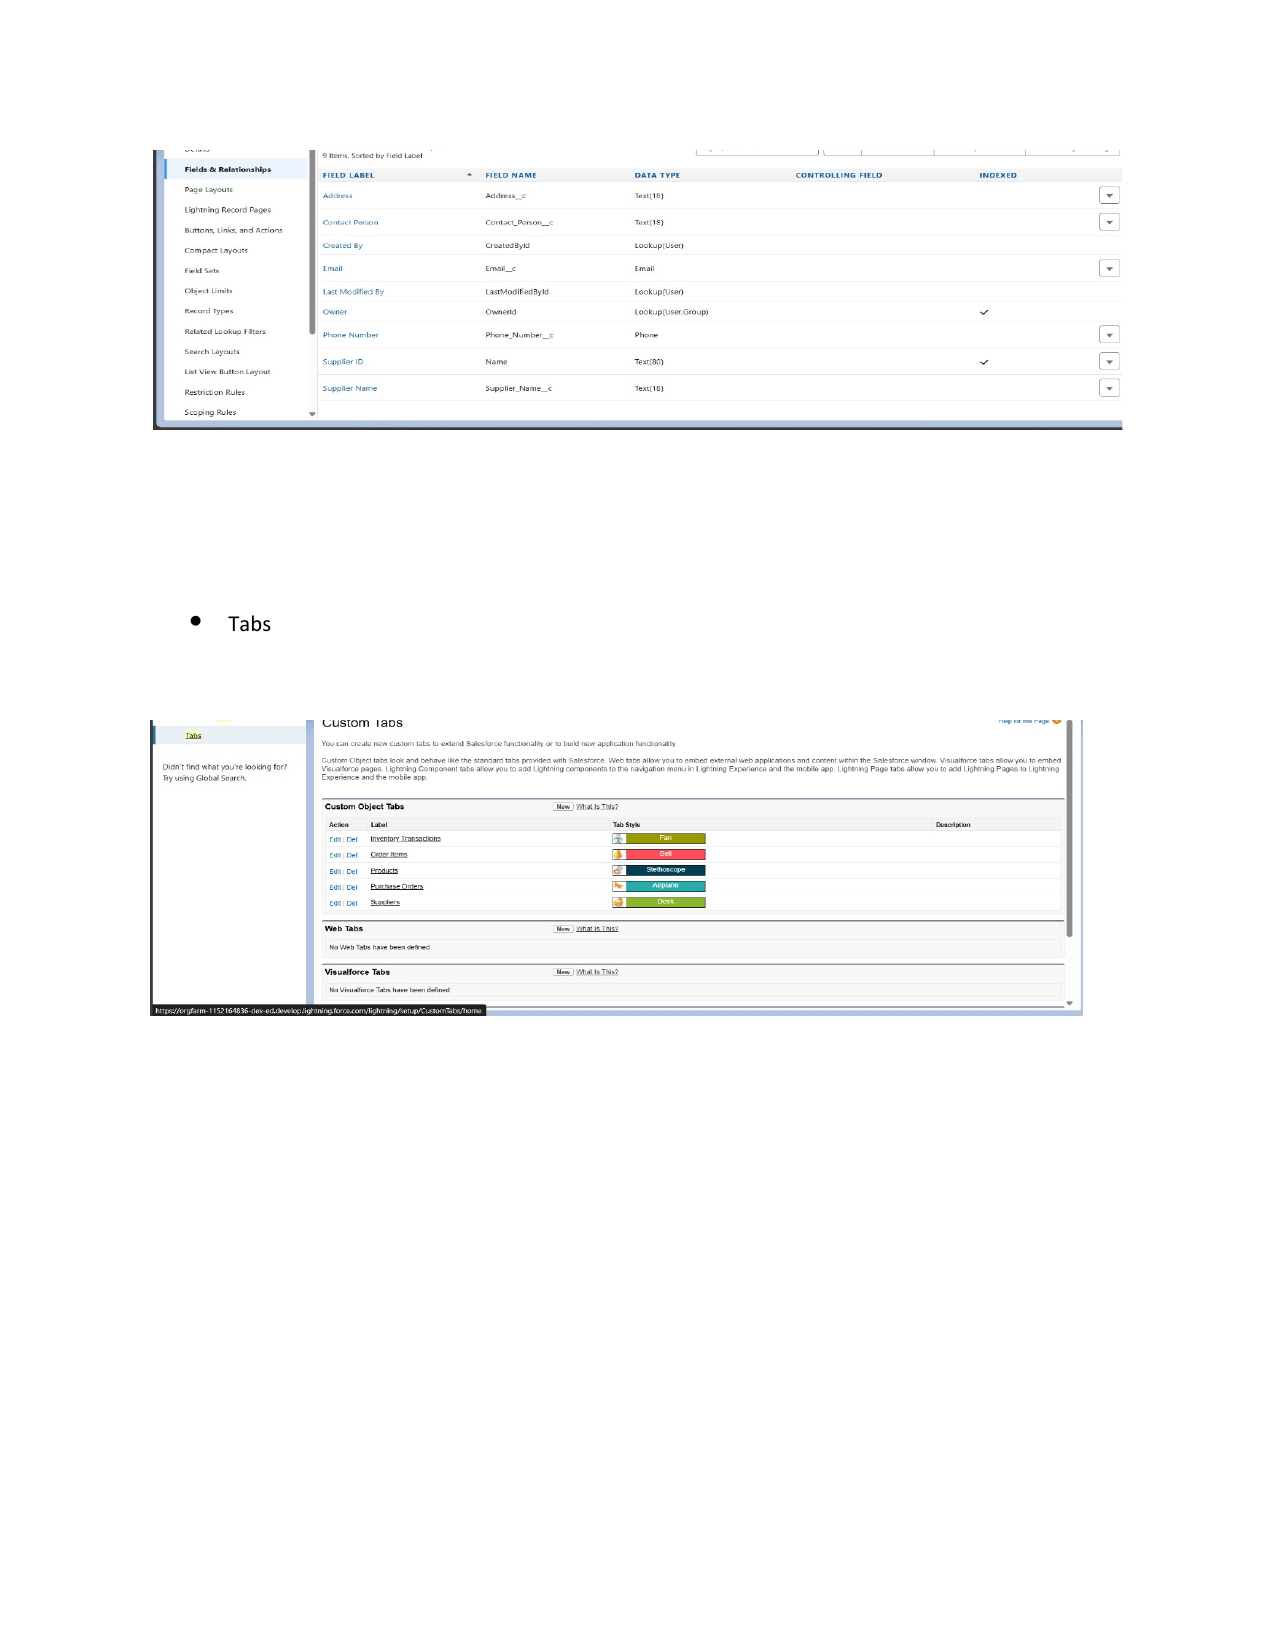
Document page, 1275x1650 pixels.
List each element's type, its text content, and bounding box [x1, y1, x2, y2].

list Tabs [191, 611, 1128, 636]
picture [150, 720, 1083, 1016]
picture [153, 150, 1123, 430]
